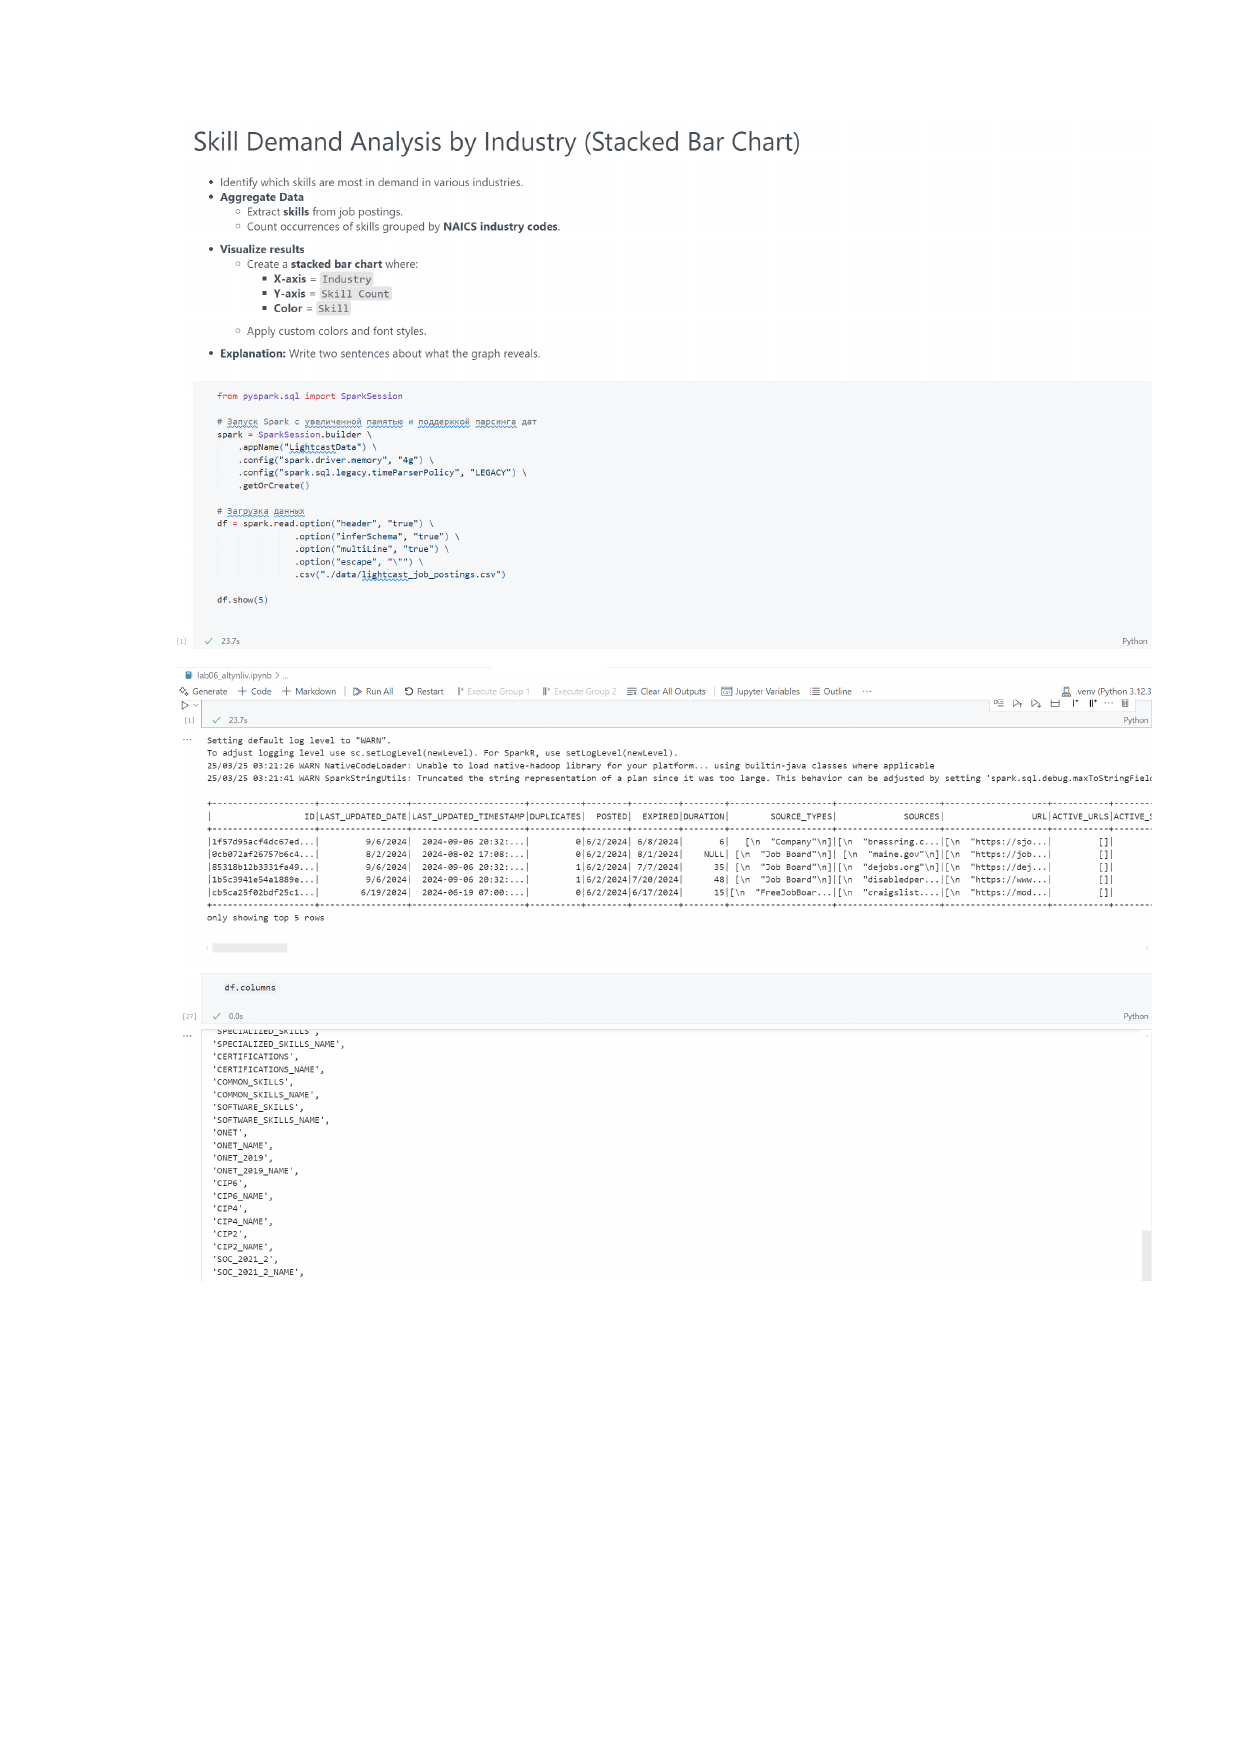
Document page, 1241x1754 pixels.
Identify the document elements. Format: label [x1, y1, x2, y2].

picture [177, 667, 1152, 1281]
picture [177, 118, 1152, 649]
